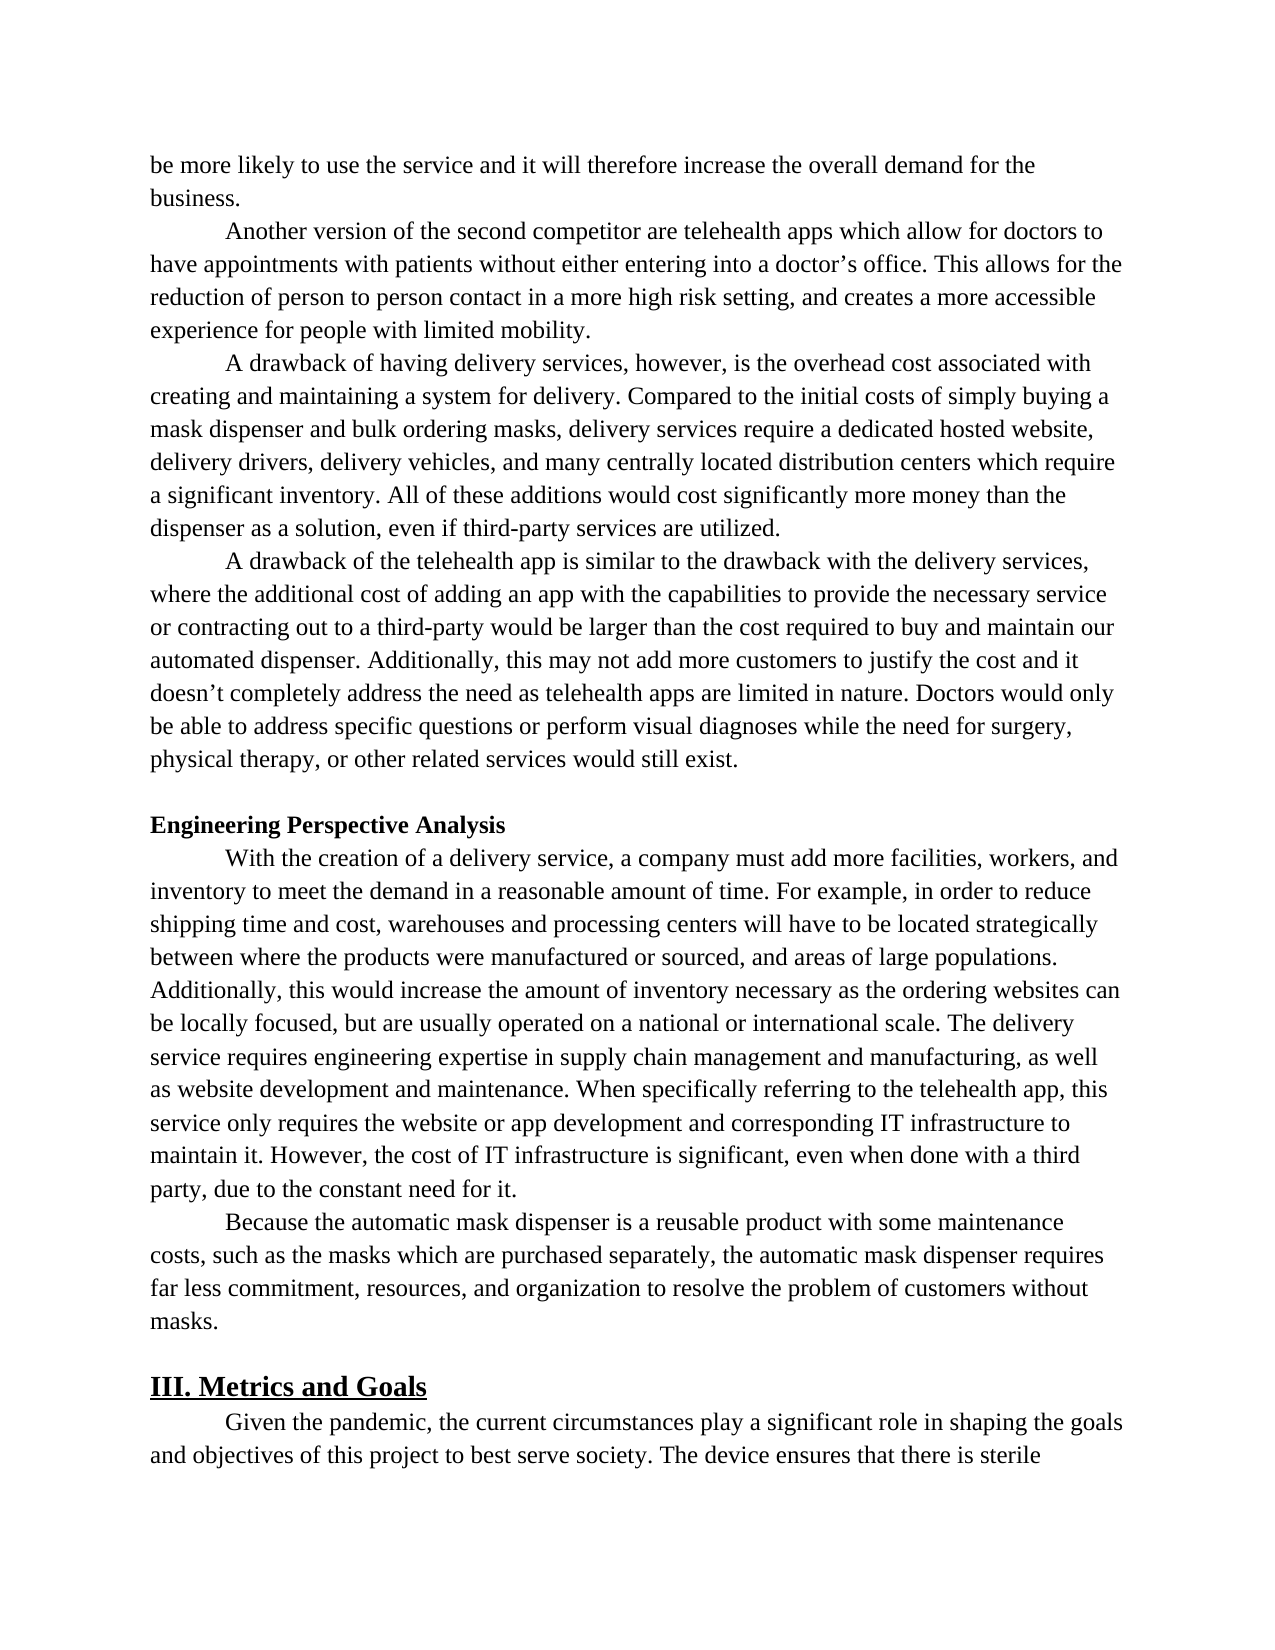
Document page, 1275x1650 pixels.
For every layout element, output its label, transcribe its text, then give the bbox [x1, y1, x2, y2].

text A drawback of having delivery services, however, is the overhead cost associated with creating and maintaining a system for delivery. Compared to the initial costs of simply buying a mask dispenser and bulk ordering masks, delivery services require a dedicated hosted website, delivery drivers, delivery vehicles, and many centrally located distribution centers which require a significant inventory. All of these additions would cost significantly more money than the dispenser as a solution, even if third-party services are utilized. [150, 348, 1125, 542]
text With the creation of a delivery service, a company must add more facilities, workers, and inventory to meet the demand in a reasonable amount of time. For example, in order to reduce shipping time and cost, warehouses and processing centers will have to be located strategically between where the products were manufactured or sourced, and areas of large populations. Additionally, this would increase the amount of inventory necessary as the ordering websites can be locally focused, but are usually operated on a national or international scale. The delivery service requires engineering expertise in supply chain management and manufacturing, as well as website development and maintenance. When specifically referring to the telehealth app, this service only requires the website or app development and corresponding IT infrastructure to maintain it. However, the cost of IT infrastructure is significant, even when done with a third party, due to the constant need for it. [150, 843, 1125, 1202]
text Because the automatic mask dispenser is a reusable product with some maintenance costs, such as the masks which are purchased separately, the automatic mask dispenser requires far less commitment, resources, and organization to resolve the problem of customers without masks. [150, 1207, 1125, 1334]
text III. Metrics and Goals [150, 1369, 1125, 1402]
text A drawback of the telehealth app is similar to the drawback with the delivery services, where the additional cost of adding an app with the capabilities to provide the necessary service or contracting out to a third-party would be larger than the cost required to buy and maintain our automated dispenser. Additionally, this may not add more customers to justify the cost and it doesn’t completely address the need as telehealth apps are limited in nature. Doctors would only be able to address specific questions or perform visual diagnoses while the need for surgery, physical therapy, or other related services would still exist. [150, 546, 1125, 773]
text Engineering Perspective Analysis [150, 810, 1125, 839]
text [150, 1407, 1125, 1469]
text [150, 150, 1125, 212]
text Another version of the second competitor are telehealth apps which allow for doctors to have appointments with patients without either entering into a doctor’s office. This allows for the reduction of person to person contact in a more high risk setting, and creates a more accessible experience for people with limited mobility. [150, 216, 1125, 344]
